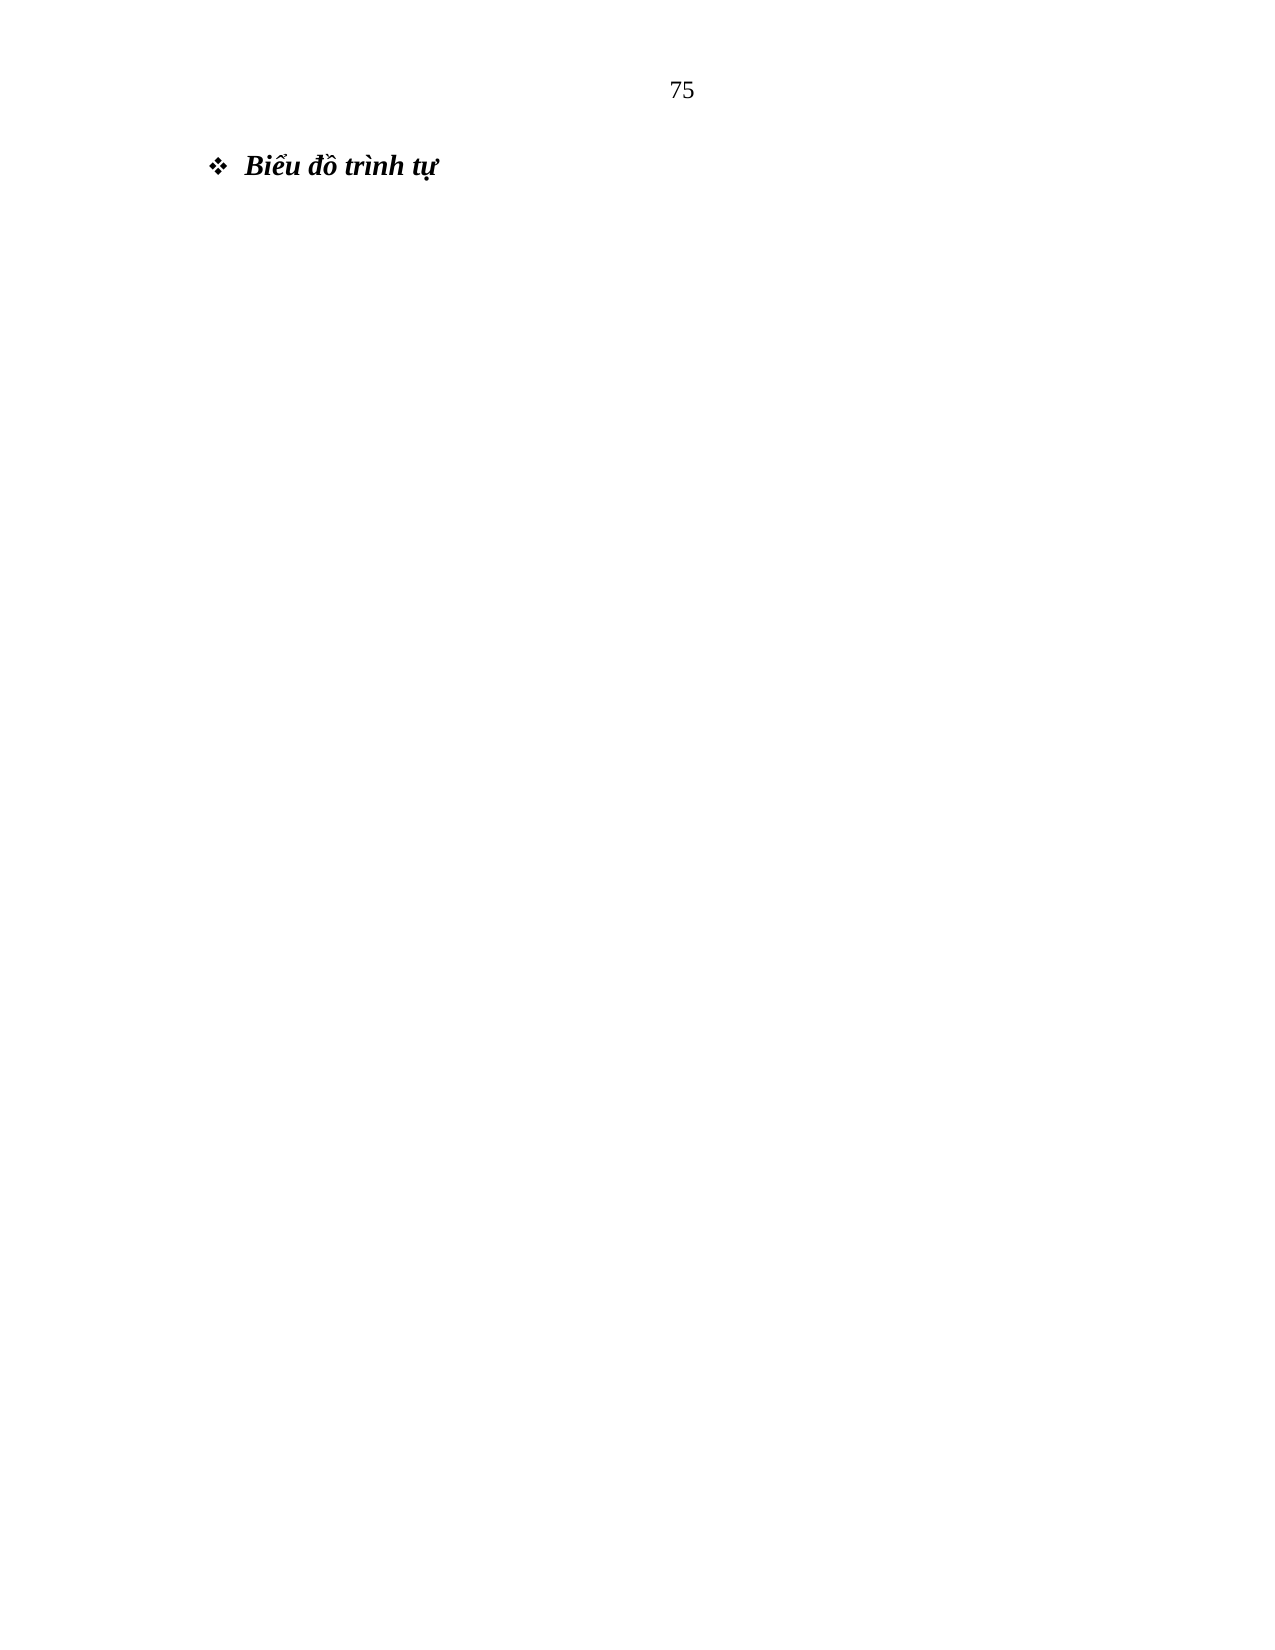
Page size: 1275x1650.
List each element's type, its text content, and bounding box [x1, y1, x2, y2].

list Biểu đồ trình tự [207, 148, 1157, 181]
